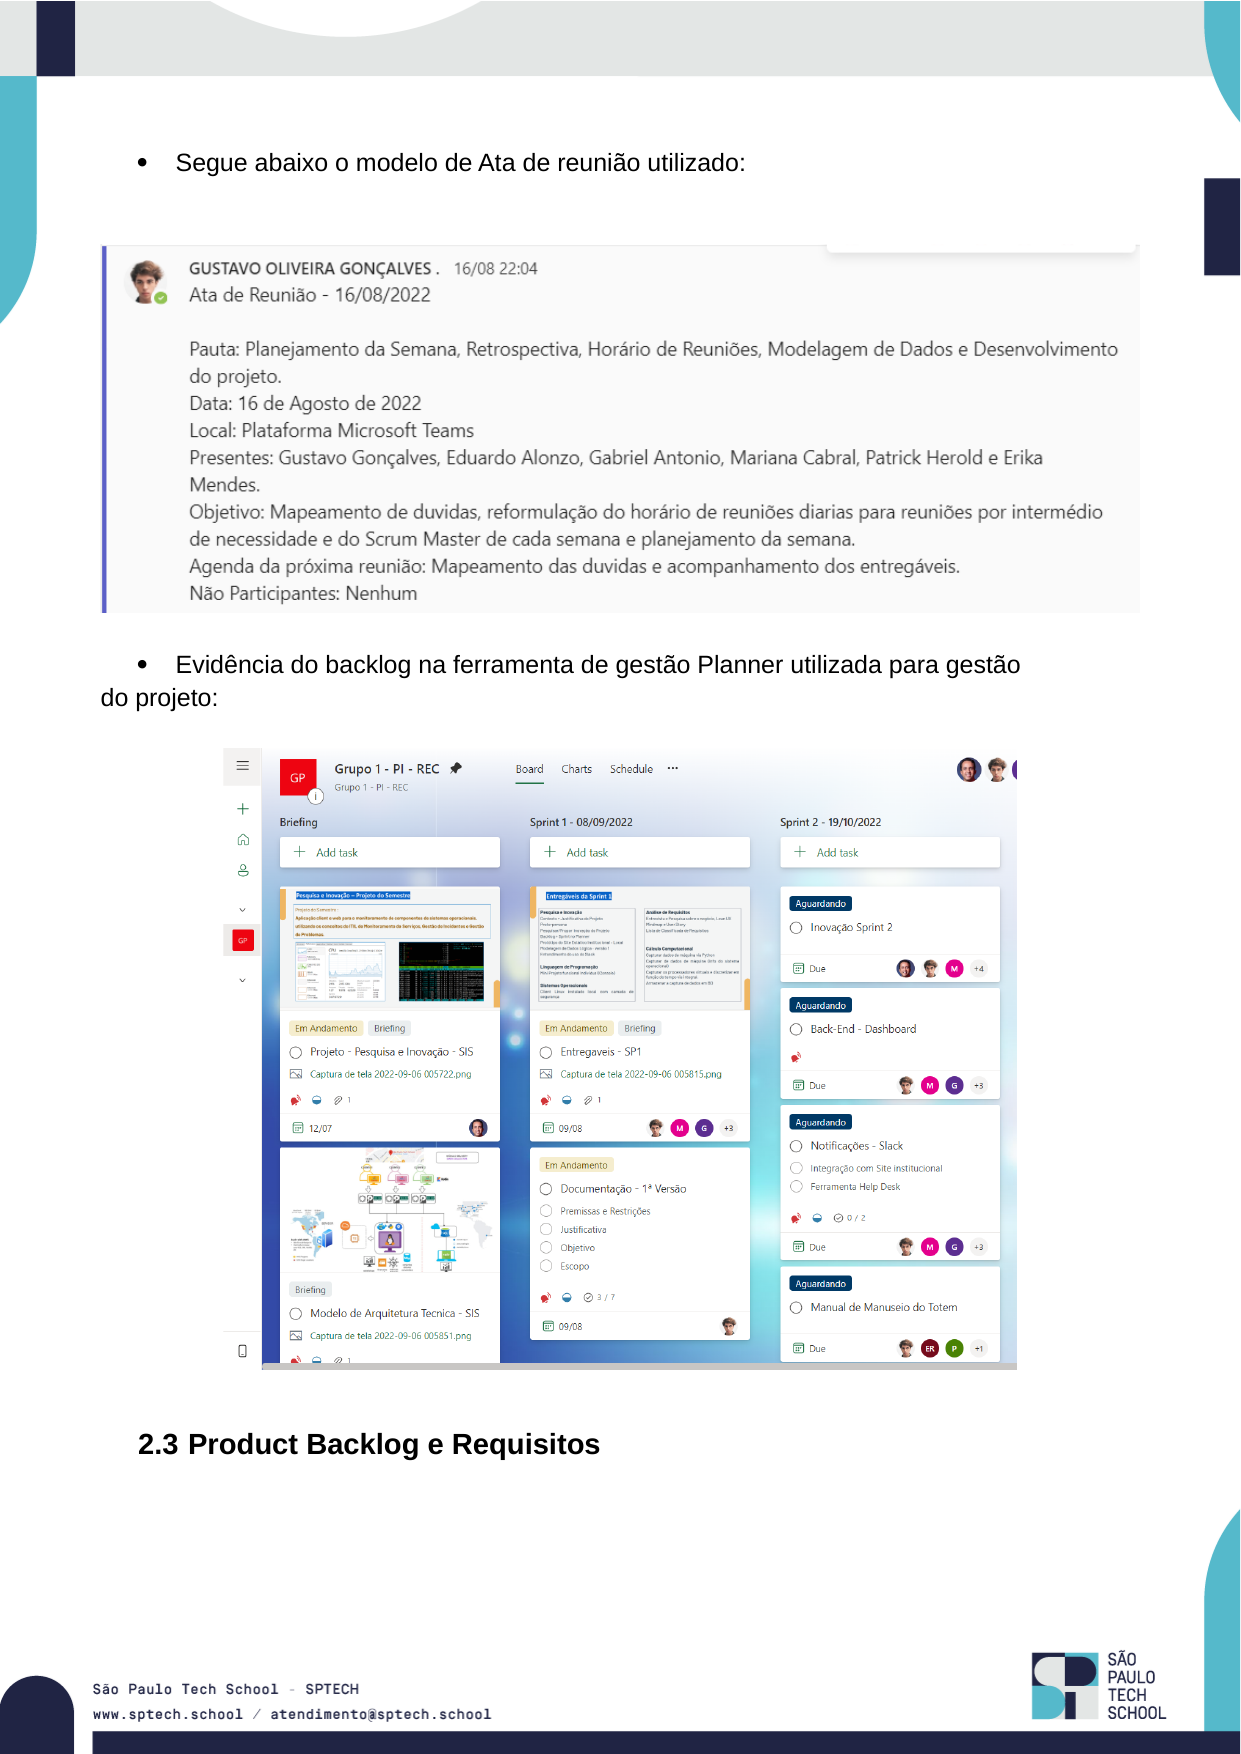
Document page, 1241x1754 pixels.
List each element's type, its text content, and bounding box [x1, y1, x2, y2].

list Segue abaixo o modelo de Ata de reunião utilizado: [138, 148, 1140, 176]
picture [0, 1, 1241, 1754]
text do projeto: [100, 683, 1140, 712]
list Evidência do backlog na ferramenta de gestão Planner utilizada para gestão [138, 650, 1140, 679]
subtitle Product Backlog e Requisitos [138, 1427, 1140, 1461]
